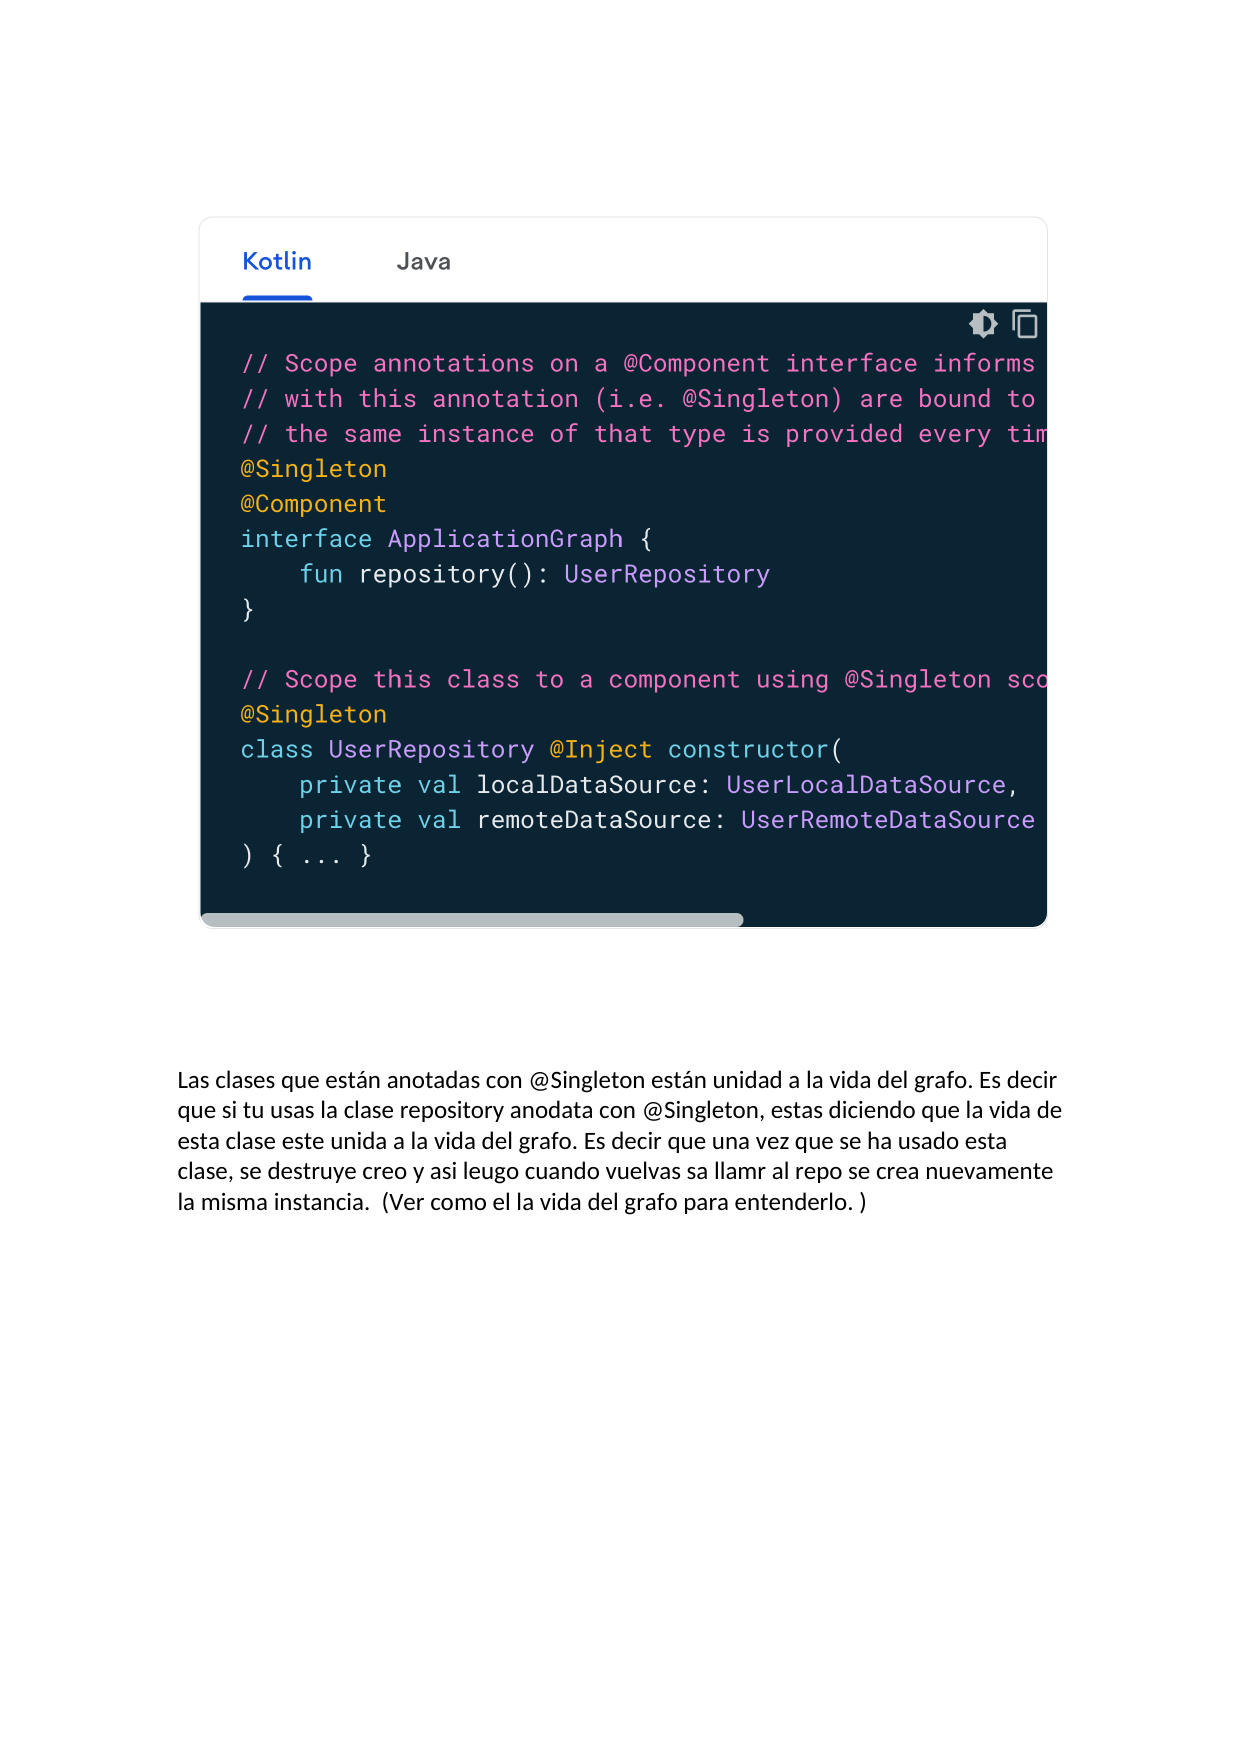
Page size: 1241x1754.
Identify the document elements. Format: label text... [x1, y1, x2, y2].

picture [177, 208, 1063, 942]
text Las clases que están anotadas con @Singleton están unidad a la vida del grafo. Es decir que si tu usas la clase repository anodata con @Singleton, estas diciendo que la vida de esta clase este unida a la vida del grafo. Es decir que una vez que se ha usado esta clase, se destruye creo y asi leugo cuando vuelvas sa llamr al repo se crea nuevamente la misma instancia. (Ver como el la vida del grafo para entenderlo. ) [177, 1064, 1063, 1216]
